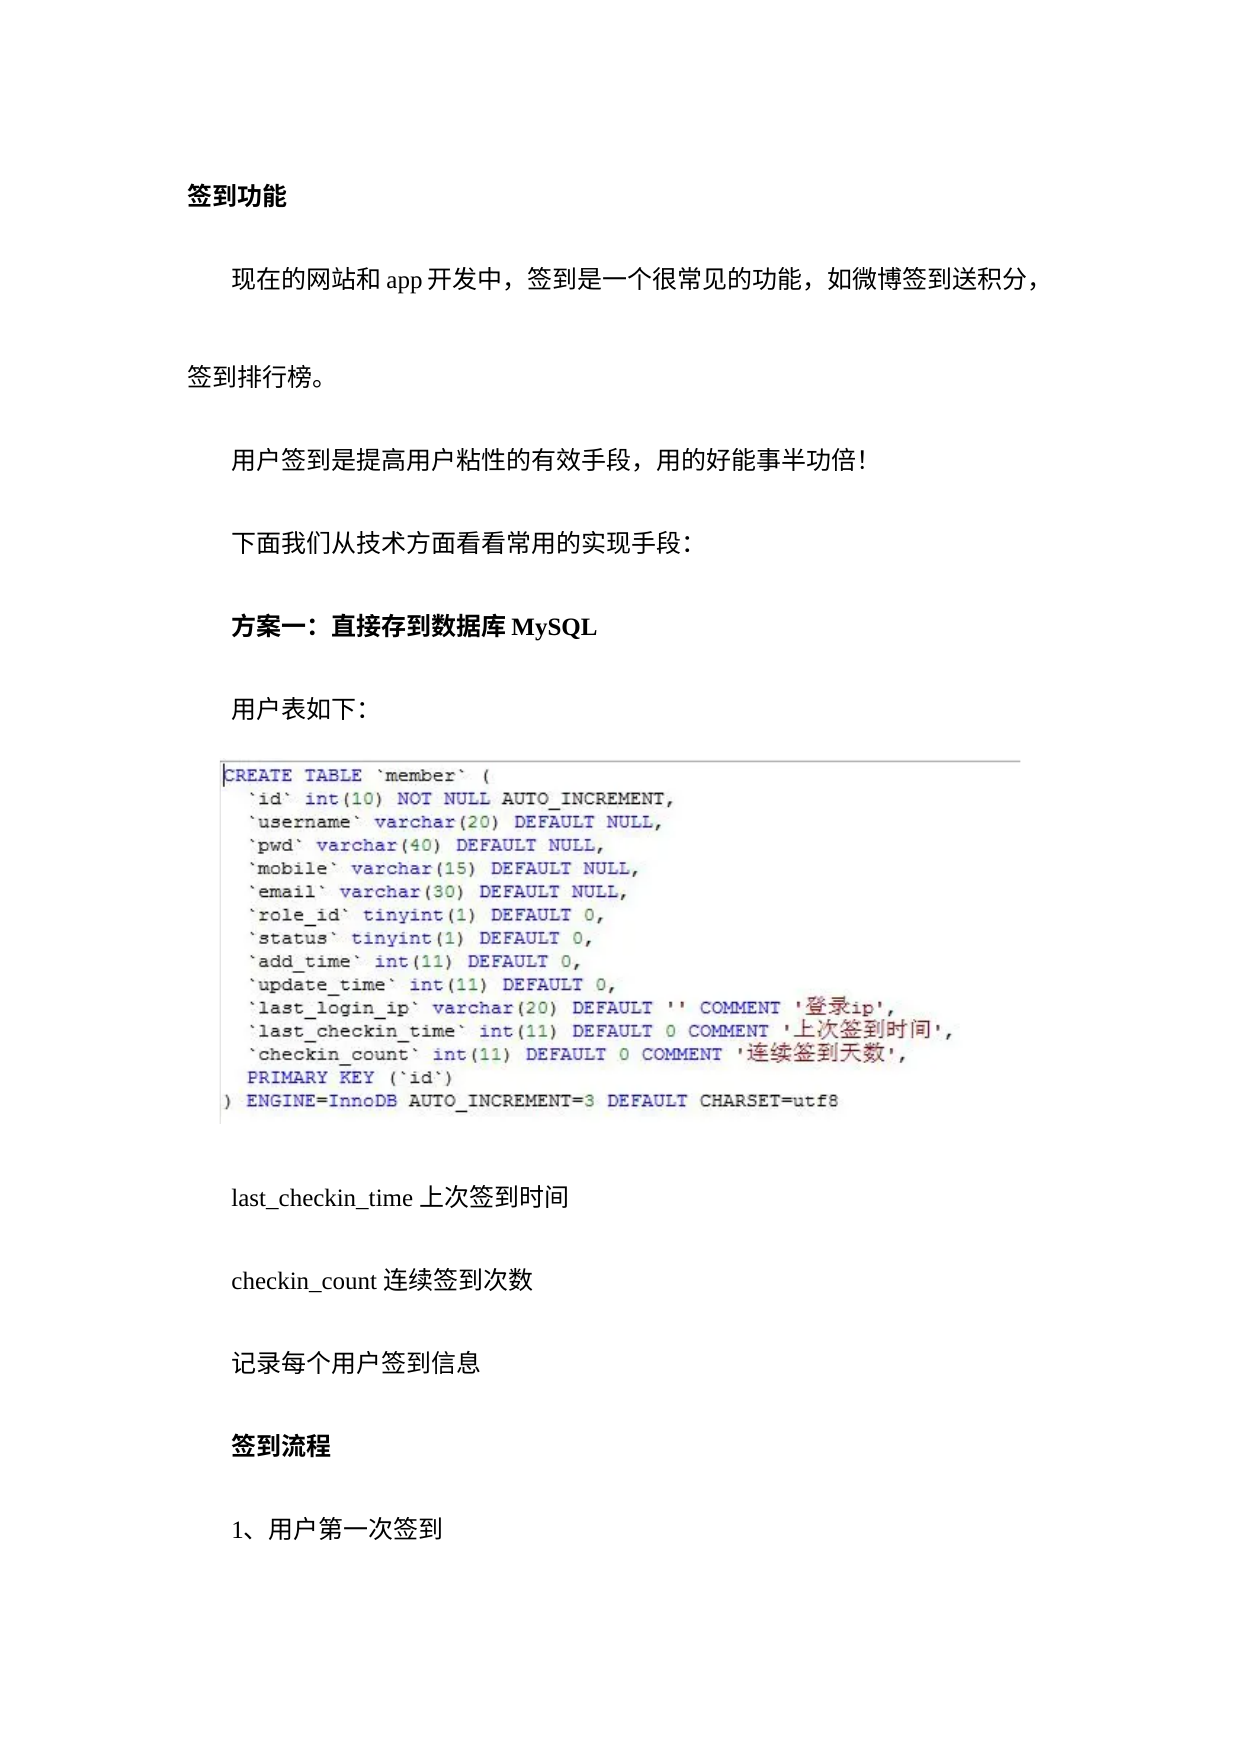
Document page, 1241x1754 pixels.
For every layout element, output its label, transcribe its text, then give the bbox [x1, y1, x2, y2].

subtitle 签到功能 [187, 162, 1053, 227]
picture [219, 758, 1021, 1124]
text 方案一：直接存到数据库MySQL [187, 592, 1053, 657]
text 记录每个用户签到信息 [187, 1329, 1053, 1394]
text 用户表如下： [187, 675, 1053, 740]
text 用户签到是提高用户粘性的有效手段，用的好能事半功倍！ [187, 426, 1053, 491]
text checkin_count 连续签到次数 [187, 1246, 1053, 1311]
text last_checkin_time 上次签到时间 [187, 1163, 1053, 1228]
text 签到流程 [187, 1412, 1053, 1477]
list 用户第一次签到 [187, 1495, 1053, 1560]
text 下面我们从技术方面看看常用的实现手段： [187, 509, 1053, 574]
text 现在的网站和app开发中，签到是一个很常见的功能，如微博签到送积分，签到排行榜。 [187, 245, 1053, 408]
